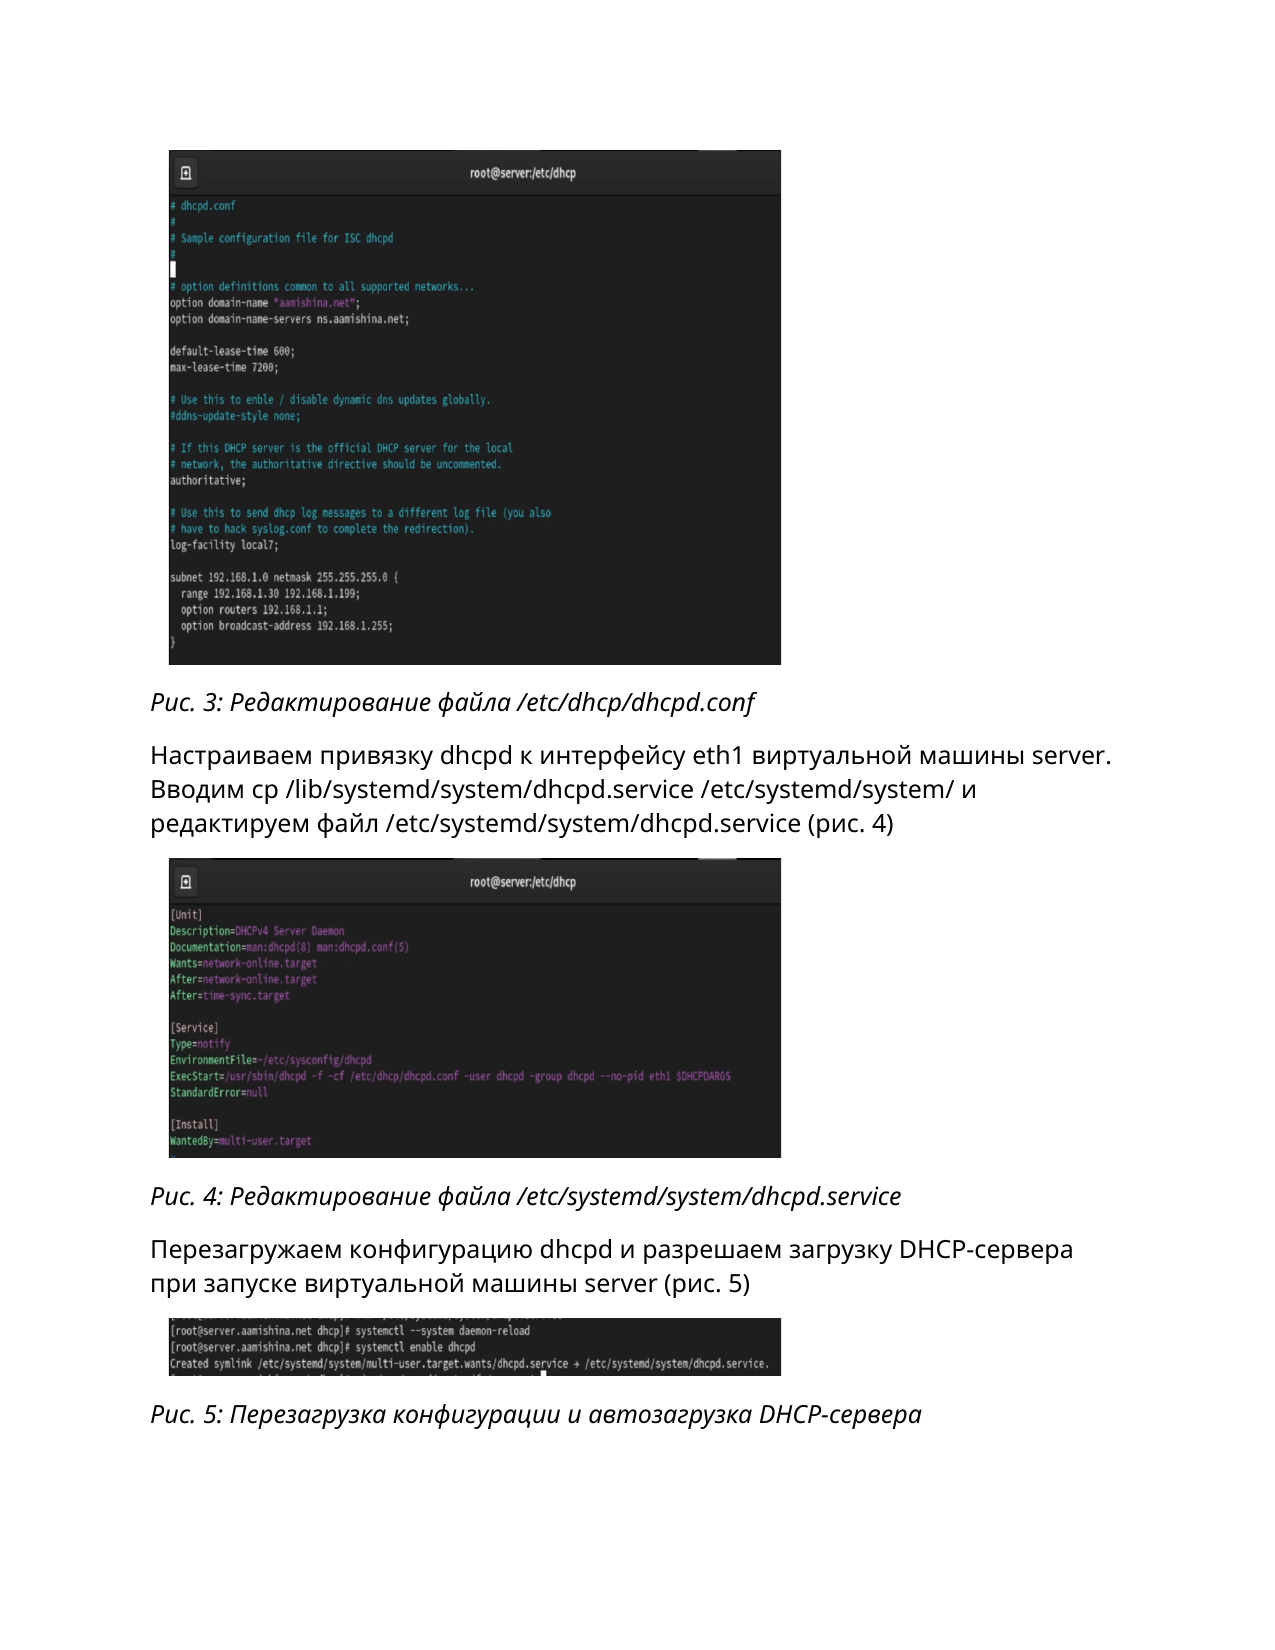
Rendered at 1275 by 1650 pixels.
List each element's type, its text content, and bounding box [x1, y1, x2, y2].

picture [168, 150, 782, 665]
text Перезагружаем конфигурацию dhcpd и разрешаем загрузку DHCP-сервера при запуске виртуальной машины server (рис. 5) [150, 1232, 1125, 1300]
text Настраиваем привязку dhcpd к интерфейсу eth1 виртуальной машины server. Вводим cp /lib/systemd/system/dhcpd.service /etc/systemd/system/ и редактируем файл /etc/systemd/system/dhcpd.service (рис. 4) [150, 738, 1125, 840]
picture [168, 1318, 782, 1376]
text Рис. 4: Редактирование файла /etc/systemd/system/dhcpd.service [150, 1179, 1125, 1213]
text Рис. 3: Редактирование файла /etc/dhcp/dhcpd.conf [150, 685, 1125, 719]
picture [168, 858, 782, 1158]
text Рис. 5: Перезагрузка конфигурации и автозагрузка DHCP-сервера [150, 1396, 1125, 1430]
